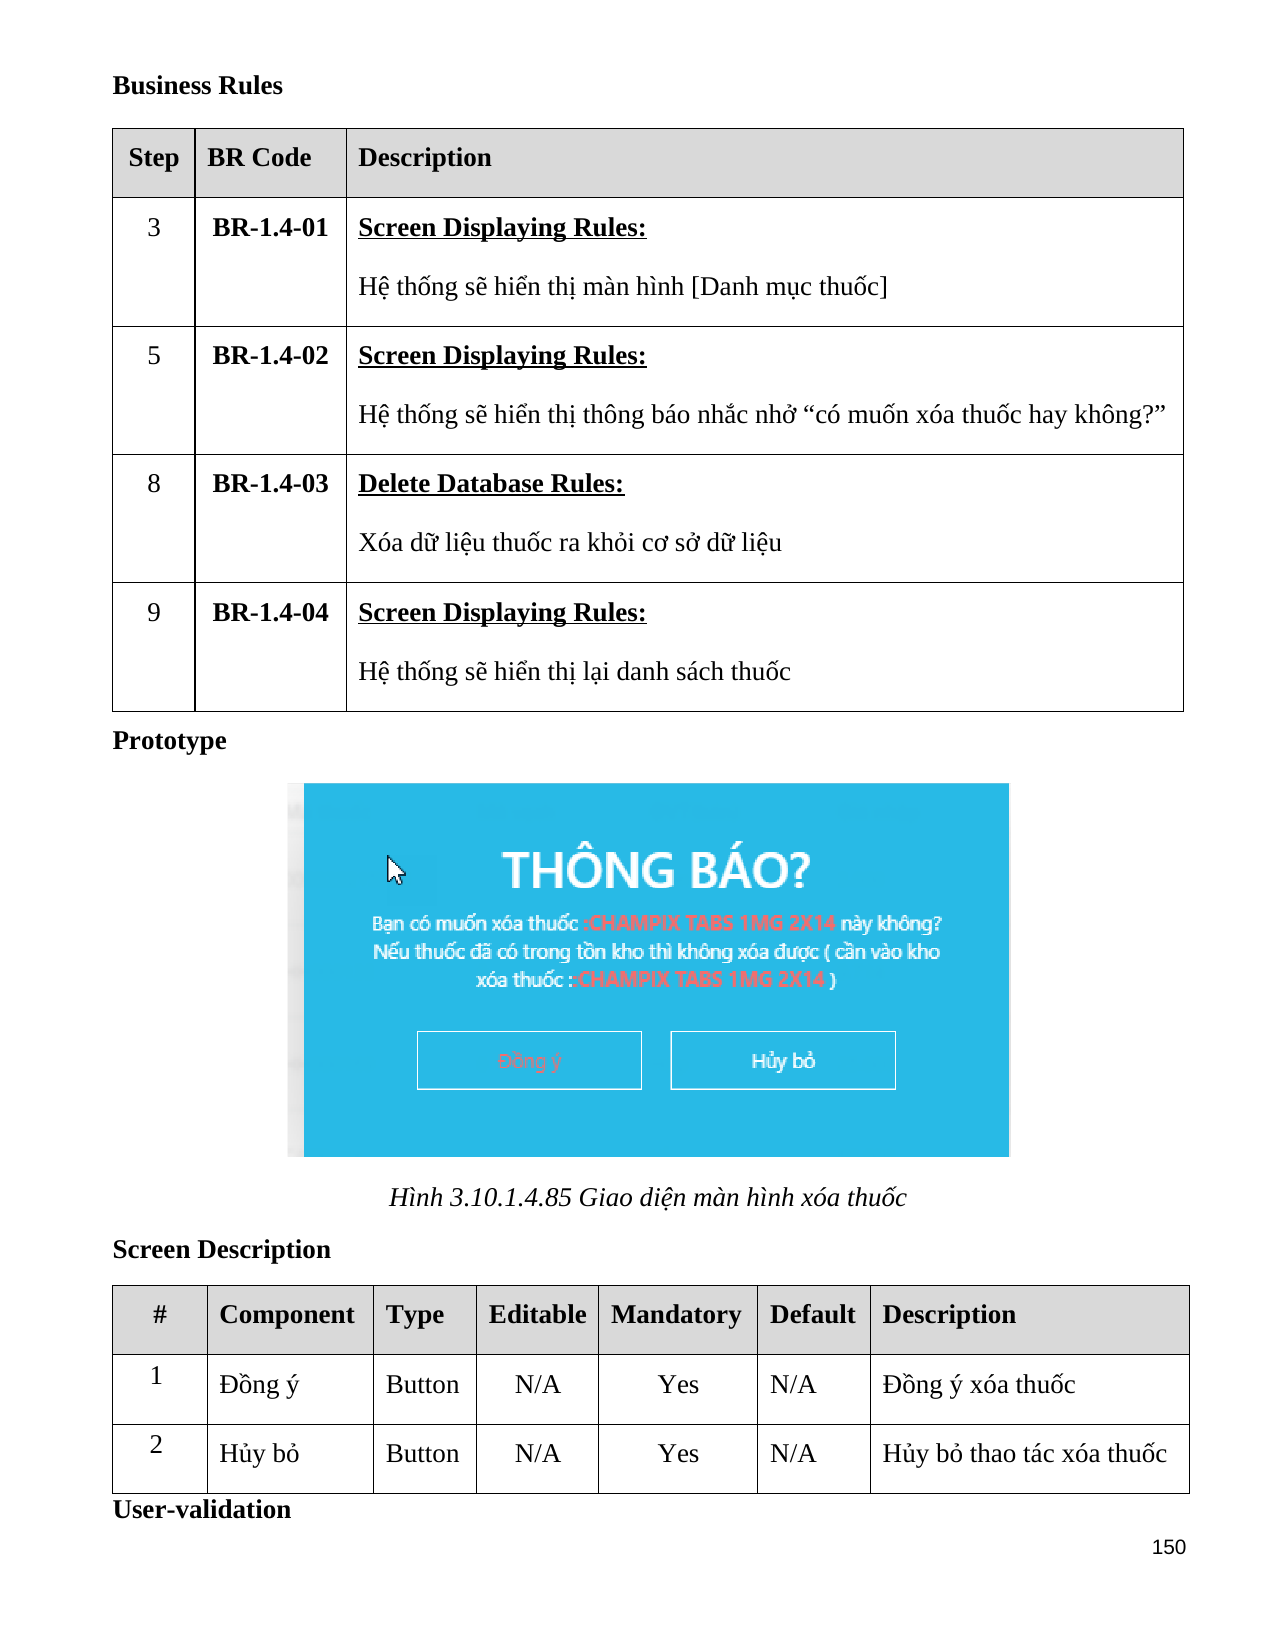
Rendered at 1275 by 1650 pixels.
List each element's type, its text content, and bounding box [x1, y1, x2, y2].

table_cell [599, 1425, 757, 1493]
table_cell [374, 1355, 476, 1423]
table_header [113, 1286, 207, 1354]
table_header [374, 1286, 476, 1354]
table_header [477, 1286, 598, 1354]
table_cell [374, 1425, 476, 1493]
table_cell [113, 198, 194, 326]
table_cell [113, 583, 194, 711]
text User-validation [112, 1494, 1186, 1525]
picture [287, 783, 1011, 1157]
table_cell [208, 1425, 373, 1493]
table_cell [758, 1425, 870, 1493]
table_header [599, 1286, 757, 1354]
text Business Rules [112, 69, 1186, 100]
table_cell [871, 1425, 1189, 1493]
text Prototype [112, 724, 1186, 755]
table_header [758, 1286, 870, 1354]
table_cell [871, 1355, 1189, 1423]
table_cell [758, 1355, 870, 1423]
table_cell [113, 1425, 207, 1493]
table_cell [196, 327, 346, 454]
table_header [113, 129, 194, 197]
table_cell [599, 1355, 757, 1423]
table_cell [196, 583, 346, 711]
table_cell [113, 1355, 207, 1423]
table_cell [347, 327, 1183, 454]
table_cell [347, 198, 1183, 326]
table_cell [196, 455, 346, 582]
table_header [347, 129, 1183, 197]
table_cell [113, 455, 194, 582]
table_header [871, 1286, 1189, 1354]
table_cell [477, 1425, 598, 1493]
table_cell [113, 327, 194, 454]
text Screen Description [112, 1233, 1186, 1264]
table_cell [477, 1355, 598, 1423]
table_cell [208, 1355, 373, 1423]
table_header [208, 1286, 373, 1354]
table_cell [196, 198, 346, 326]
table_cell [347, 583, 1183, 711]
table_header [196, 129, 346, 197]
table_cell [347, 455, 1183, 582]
